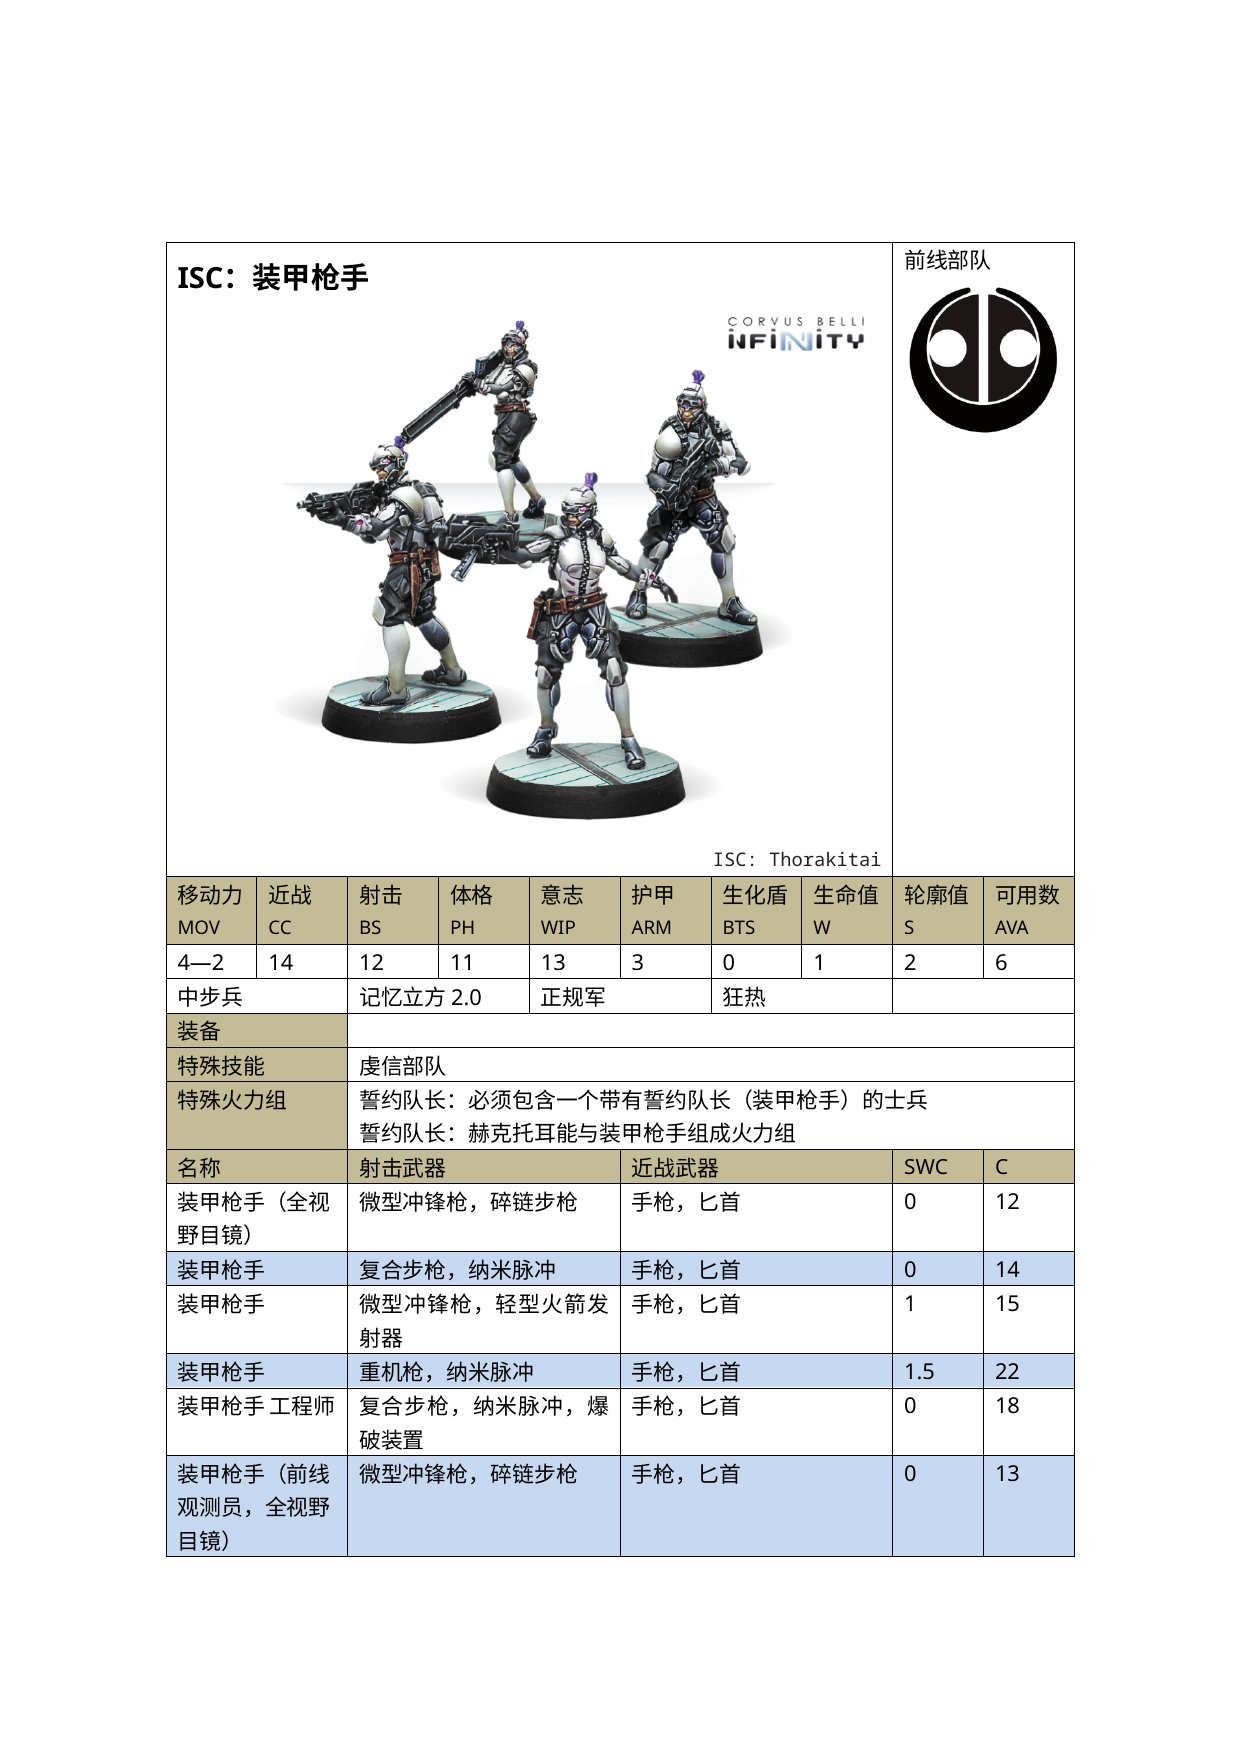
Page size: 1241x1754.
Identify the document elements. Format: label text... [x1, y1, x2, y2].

table_cell 生化盾 BTS [712, 877, 801, 944]
table_cell 2 [893, 945, 983, 978]
table_cell [348, 1014, 1074, 1047]
table_cell 虔信部队 [348, 1048, 1074, 1081]
table_cell 名称 [167, 1150, 347, 1183]
table_cell 体格 PH [439, 877, 529, 944]
table_cell 装甲枪手 工程师 [167, 1389, 347, 1455]
table_header ISC：装甲枪手 ISC: Thorakitai [167, 243, 892, 876]
table_cell 13 [530, 945, 620, 978]
table_cell 近战 CC [257, 877, 347, 944]
table_cell 0 [893, 1456, 983, 1556]
table_cell 移动力 MOV [167, 877, 256, 944]
table_cell 0 [893, 1252, 983, 1285]
table_cell SWC [893, 1150, 983, 1183]
table_cell 可用数 AVA [984, 877, 1074, 944]
table_cell 特殊火力组 [167, 1082, 347, 1149]
table_cell 射击 BS [348, 877, 438, 944]
table_cell 手枪，匕首 [621, 1252, 892, 1285]
table_cell 14 [257, 945, 347, 978]
table_cell 1 [802, 945, 892, 978]
table_cell 微型冲锋枪，轻型火箭发射器 [348, 1286, 620, 1353]
table_cell 装甲枪手（前线观测员，全视野目镜） [167, 1456, 347, 1556]
table_cell 装甲枪手 [167, 1286, 347, 1353]
table_cell 装甲枪手（全视野目镜） [167, 1184, 347, 1251]
table_cell [893, 979, 1074, 1012]
table_cell 重机枪，纳米脉冲 [348, 1354, 620, 1387]
table_cell 微型冲锋枪，碎链步枪 [348, 1184, 620, 1251]
table_cell C [984, 1150, 1074, 1183]
table_cell 狂热 [712, 979, 892, 1012]
table_cell 1.5 [893, 1354, 983, 1387]
table_cell 12 [348, 945, 438, 978]
table_header 前线部队 [893, 243, 1074, 876]
table_cell 4—2 [167, 945, 256, 978]
table_cell 11 [439, 945, 529, 978]
table_cell 12 [984, 1184, 1074, 1251]
table_cell 0 [893, 1184, 983, 1251]
table_cell 手枪，匕首 [621, 1354, 892, 1387]
table_cell 6 [984, 945, 1074, 978]
table_cell 手枪，匕首 [621, 1184, 892, 1251]
table_cell 射击武器 [348, 1150, 620, 1183]
table_cell 装备 [167, 1014, 347, 1047]
table_cell 誓约队长：必须包含一个带有誓约队长（装甲枪手）的士兵 誓约队长：赫克托耳能与装甲枪手组成火力组 [348, 1082, 1074, 1149]
table_cell 1 [893, 1286, 983, 1353]
table_cell 手枪，匕首 [621, 1286, 892, 1353]
table_cell 22 [984, 1354, 1074, 1387]
table_cell 15 [984, 1286, 1074, 1353]
table_cell 13 [984, 1456, 1074, 1556]
table_cell 装甲枪手 [167, 1252, 347, 1285]
table_cell 护甲 ARM [621, 877, 711, 944]
table_cell 18 [984, 1389, 1074, 1455]
table_cell 正规军 [530, 979, 711, 1012]
table_cell 手枪，匕首 [621, 1456, 892, 1556]
table_cell 轮廓值 S [893, 877, 983, 944]
picture [903, 284, 1063, 434]
picture [177, 314, 881, 838]
table_cell 14 [984, 1252, 1074, 1285]
table_cell 3 [621, 945, 711, 978]
table_cell 中步兵 [167, 979, 347, 1012]
table_cell 手枪，匕首 [621, 1389, 892, 1455]
table_cell 近战武器 [621, 1150, 892, 1183]
table_cell 复合步枪，纳米脉冲，爆破装置 [348, 1389, 620, 1455]
table_cell 生命值 W [802, 877, 892, 944]
table_cell 微型冲锋枪，碎链步枪 [348, 1456, 620, 1556]
table_cell 记忆立方2.0 [348, 979, 529, 1012]
table_cell 0 [712, 945, 801, 978]
table_cell 意志 WIP [530, 877, 620, 944]
table_cell 装甲枪手 [167, 1354, 347, 1387]
table_cell 特殊技能 [167, 1048, 347, 1081]
table_cell 0 [893, 1389, 983, 1455]
table_cell 复合步枪，纳米脉冲 [348, 1252, 620, 1285]
